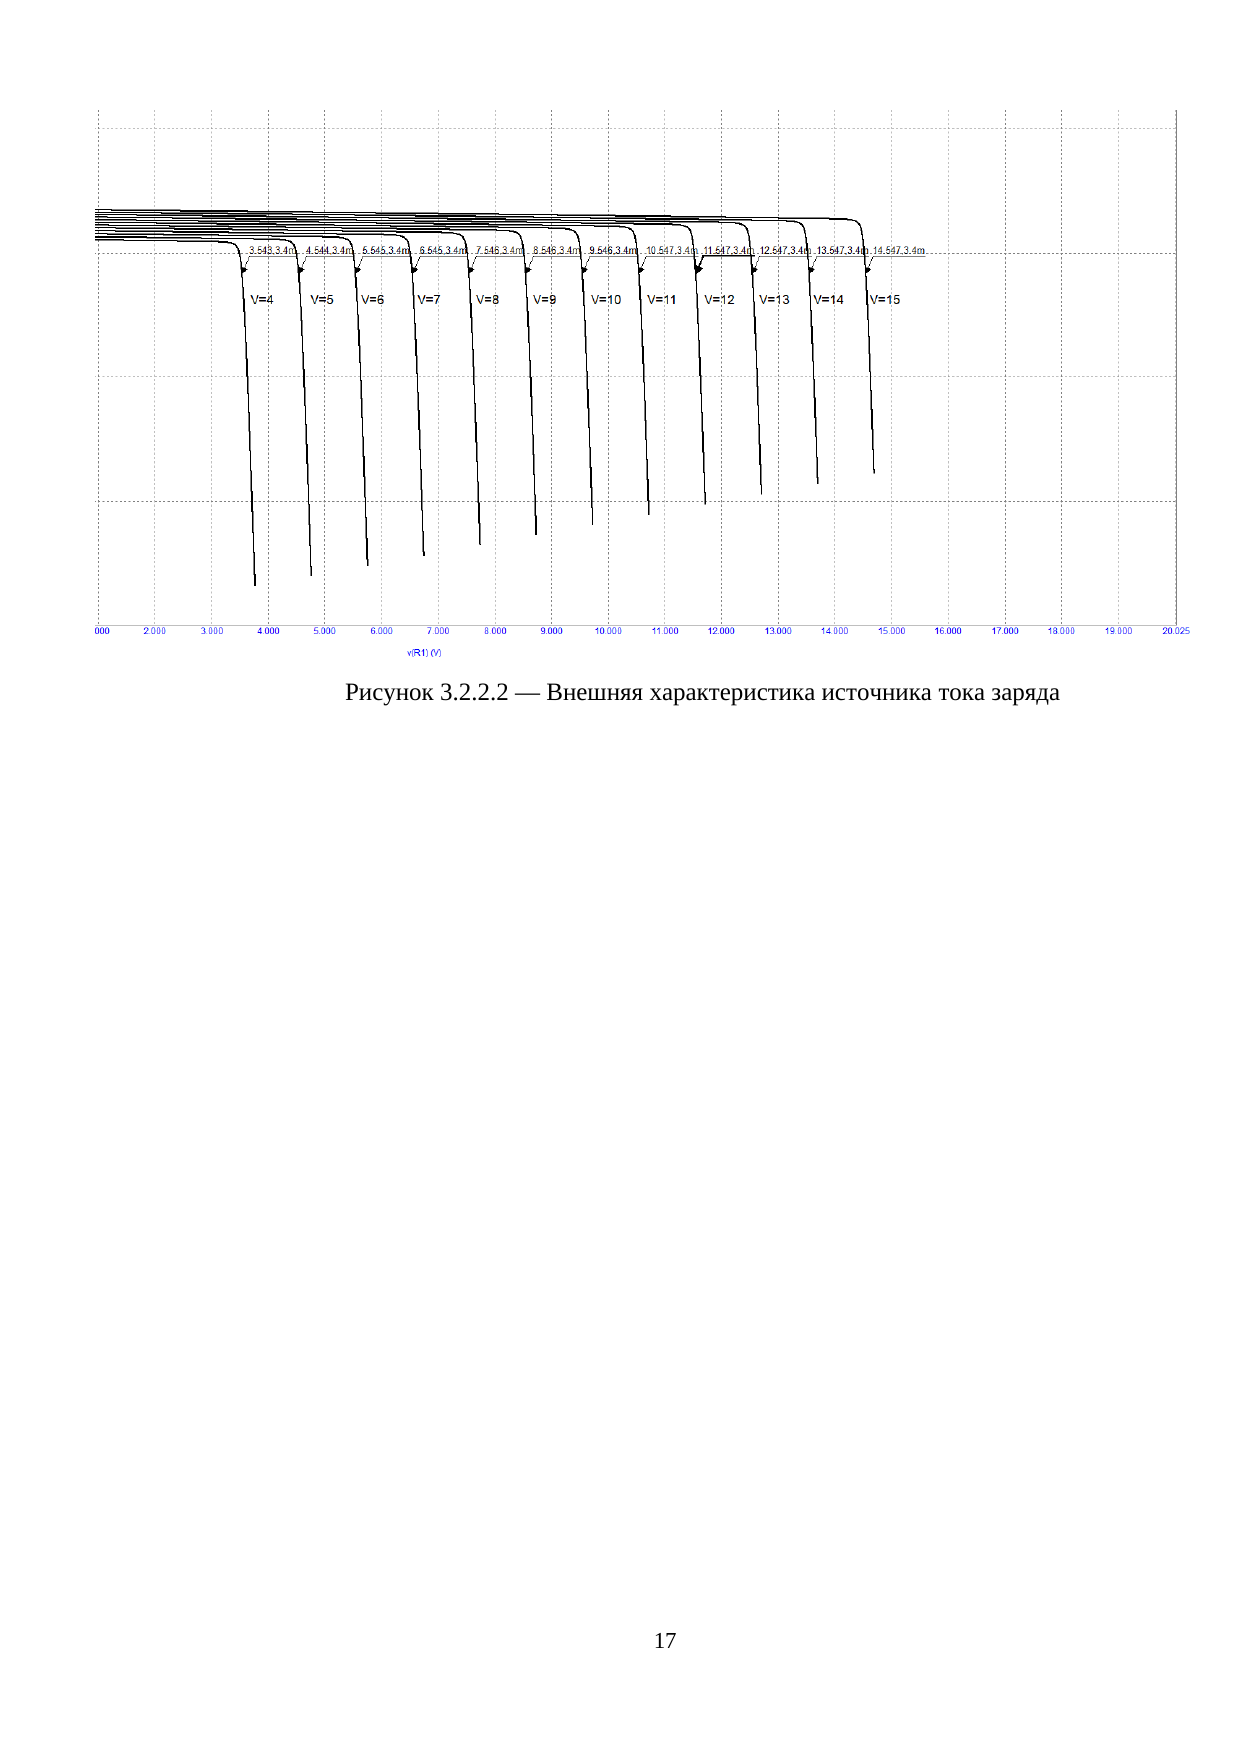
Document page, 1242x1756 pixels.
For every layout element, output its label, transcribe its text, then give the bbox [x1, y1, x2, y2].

text Рисунок 3.2.2.2 — Внешняя характеристика источника тока заряда [184, 677, 1220, 706]
picture [95, 110, 1199, 667]
